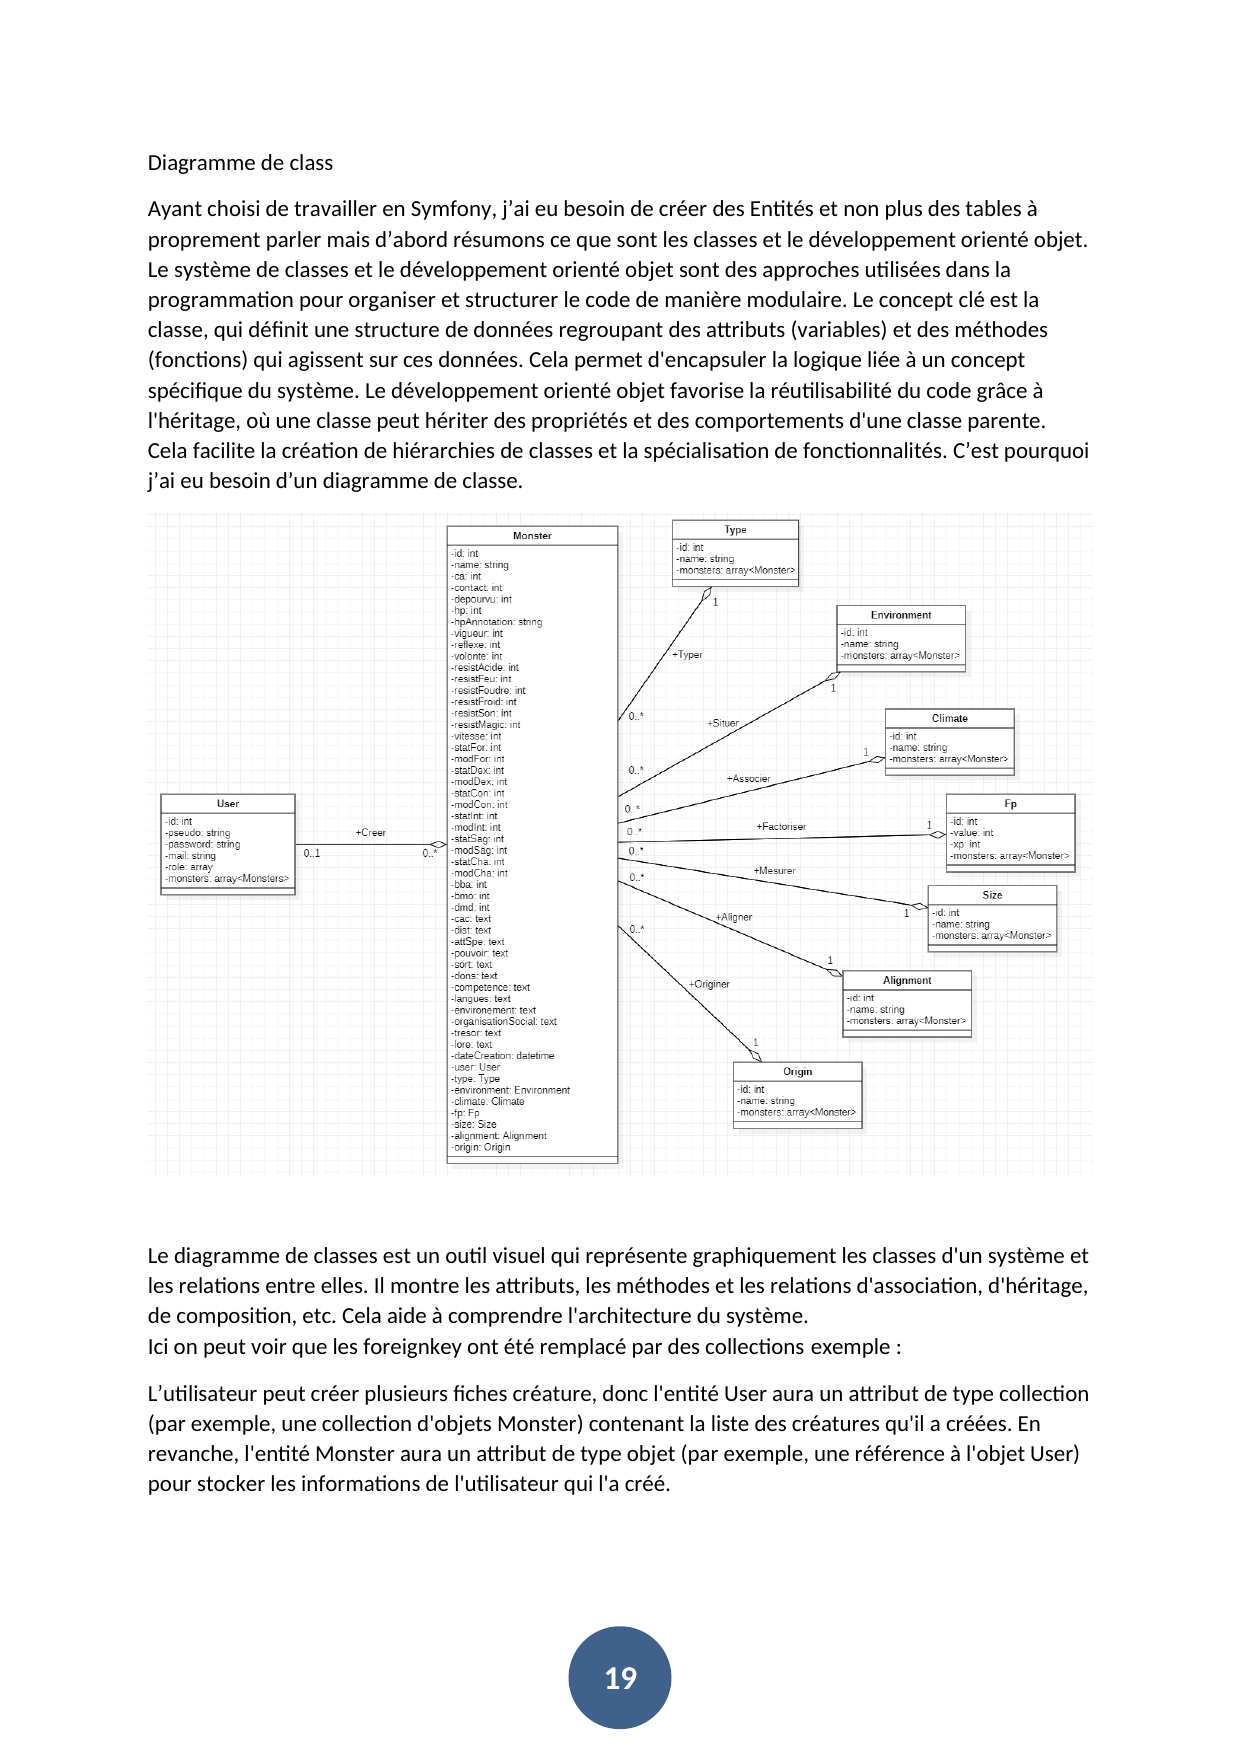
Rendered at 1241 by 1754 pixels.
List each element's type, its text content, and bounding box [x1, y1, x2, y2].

text Ayant choisi de travailler en Symfony, j’ai eu besoin de créer des Entités et non plus des tables à proprement parler mais d’abord résumons ce que sont les classes et le développement orienté objet. Le système de classes et le développement orienté objet sont des approches utilisées dans la programmation pour organiser et structurer le code de manière modulaire. Le concept clé est la classe, qui définit une structure de données regroupant des attributs (variables) et des méthodes (fonctions) qui agissent sur ces données. Cela permet d'encapsuler la logique liée à un concept spécifique du système. Le développement orienté objet favorise la réutilisabilité du code grâce à l'héritage, où une classe peut hériter des propriétés et des comportements d'une classe parente. Cela facilite la création de hiérarchies de classes et la spécialisation de fonctionnalités. C’est pourquoi j’ai eu besoin d’un diagramme de classe. [148, 194, 1093, 494]
picture [147, 513, 1093, 1176]
text Le diagramme de classes est un outil visuel qui représente graphiquement les classes d'un système et les relations entre elles. Il montre les attributs, les méthodes et les relations d'association, d'héritage, de composition, etc. Cela aide à comprendre l'architecture du système. Ici on peut voir que les foreignkey ont été remplacé par des collections exemple : [148, 1241, 1093, 1360]
text L’utilisateur peut créer plusieurs fiches créature, donc l'entité User aura un attribut de type collection (par exemple, une collection d'objets Monster) contenant la liste des créatures qu'il a créées. En revanche, l'entité Monster aura un attribut de type objet (par exemple, une référence à l'objet User) pour stocker les informations de l'utilisateur qui l'a créé. [148, 1379, 1093, 1497]
text Diagramme de class [148, 148, 1093, 176]
